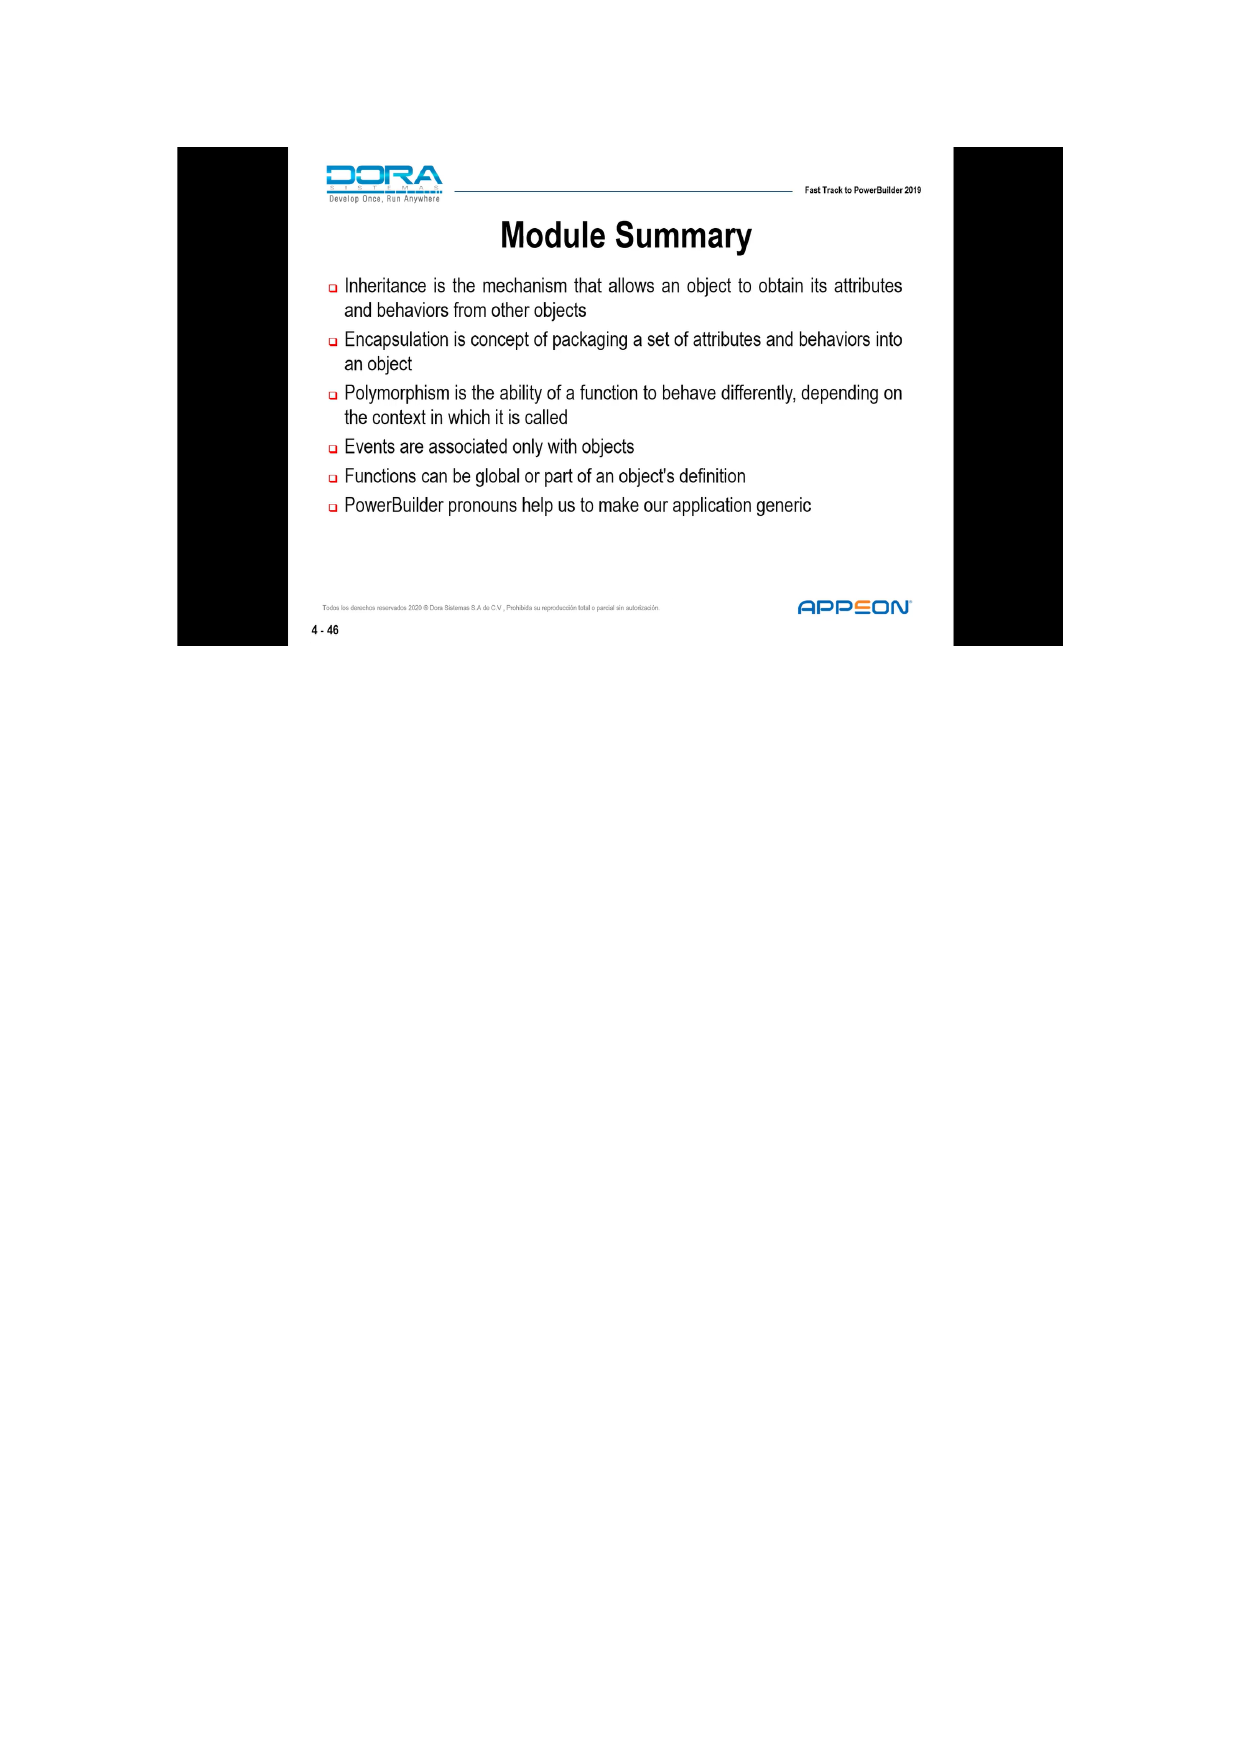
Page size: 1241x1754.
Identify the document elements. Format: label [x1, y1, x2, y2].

picture [177, 147, 1063, 646]
